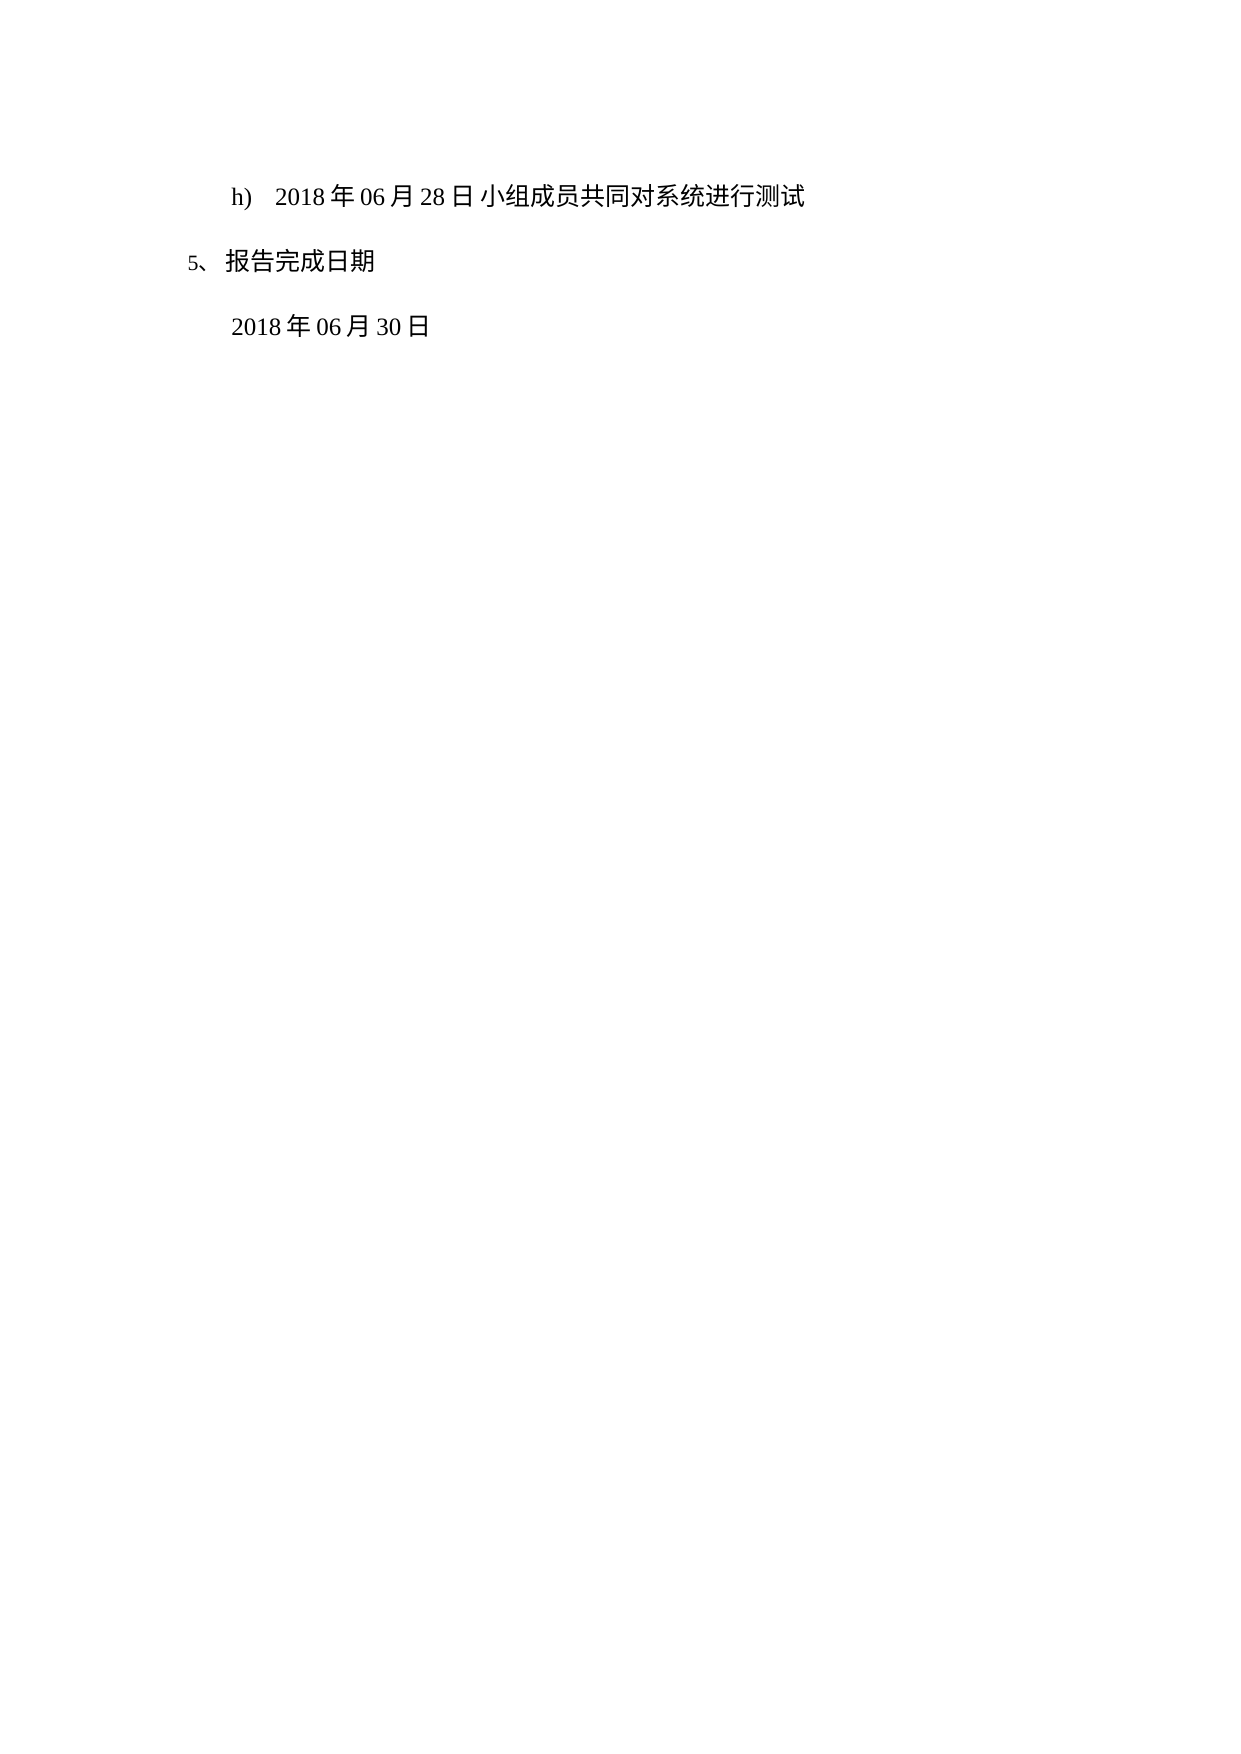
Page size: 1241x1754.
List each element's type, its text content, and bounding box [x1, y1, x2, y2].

text 2018年06月30日 [187, 292, 1053, 357]
list 2018年06月28日 小组成员共同对系统进行测试 [231, 162, 1053, 227]
list 报告完成日期 [187, 227, 1053, 292]
